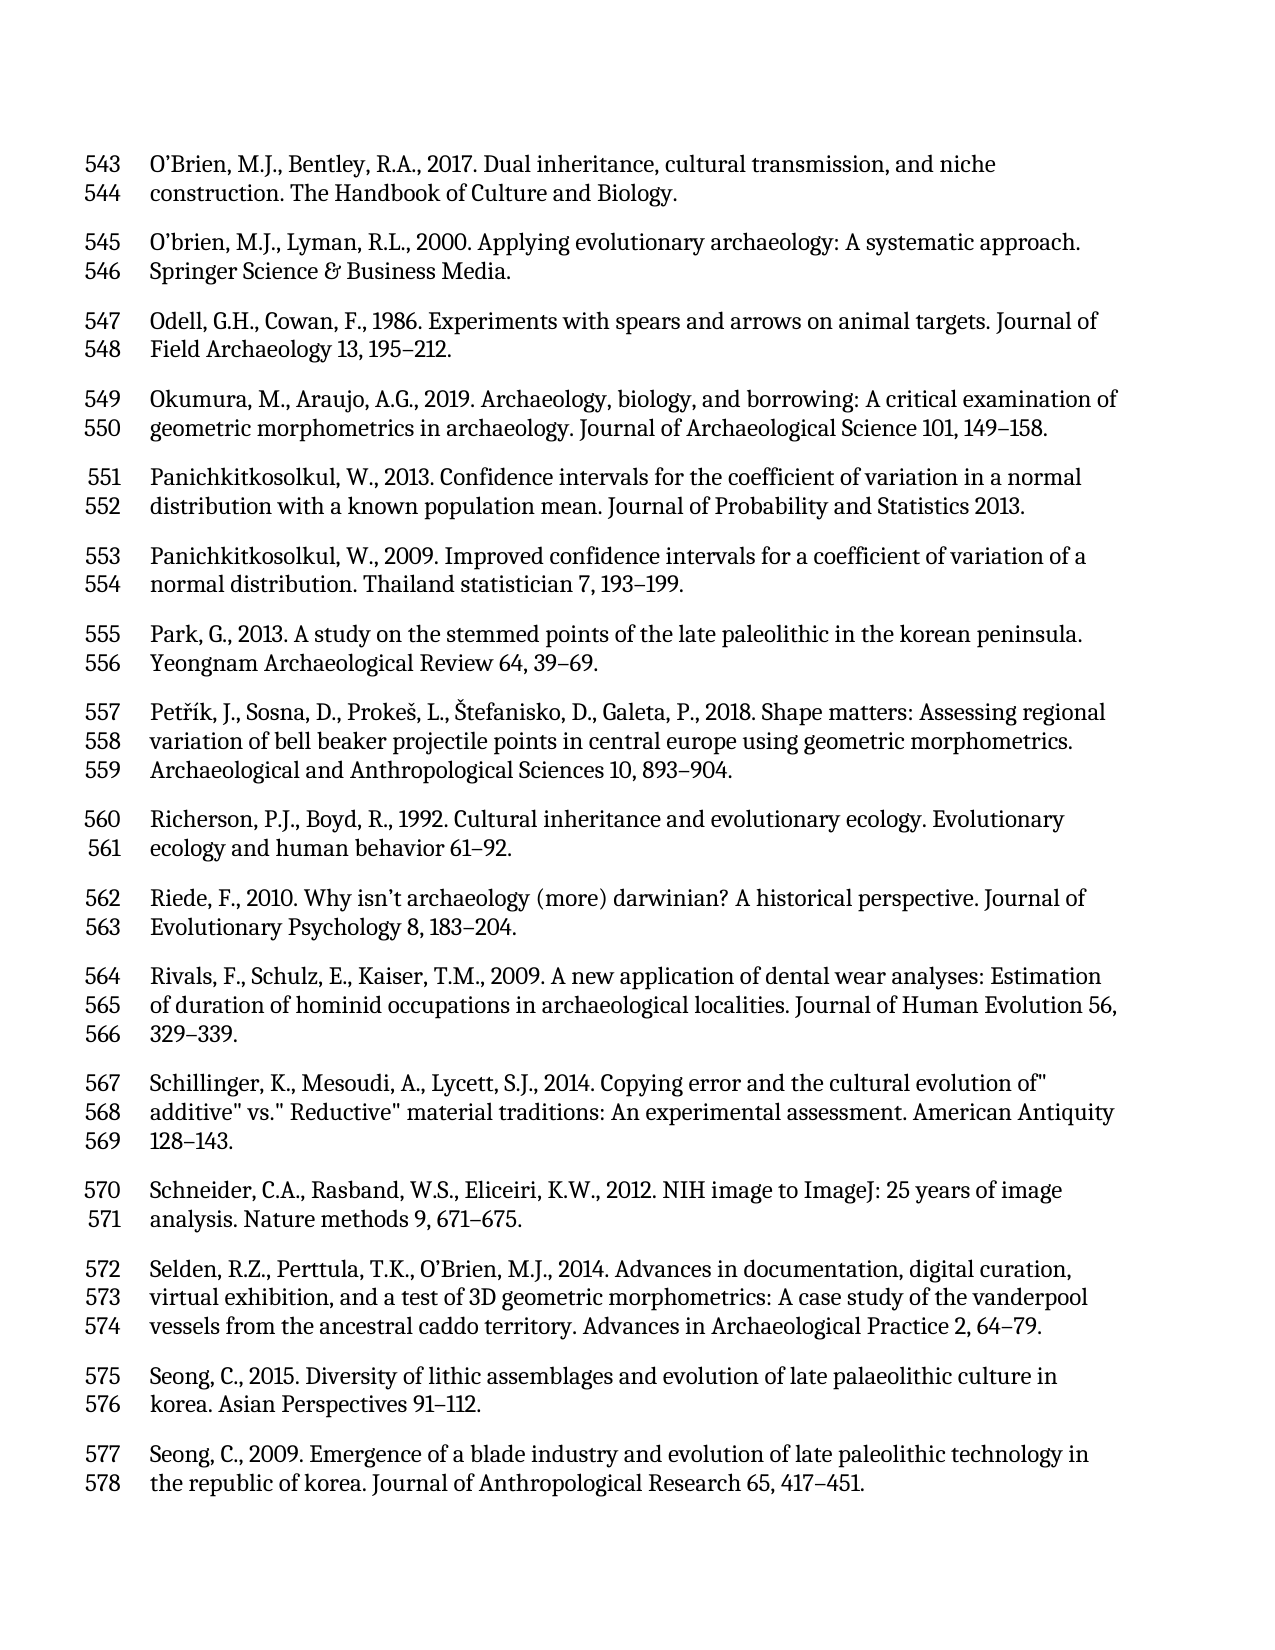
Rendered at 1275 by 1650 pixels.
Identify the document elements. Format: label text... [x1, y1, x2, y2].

text Panichkitkosolkul, W., 2009. Improved confidence intervals for a coefficient of variation of a normal distribution. Thailand statistician 7, 193–199. [150, 542, 1125, 599]
text Seong, C., 2015. Diversity of lithic assemblages and evolution of late palaeolithic culture in korea. Asian Perspectives 91–112. [150, 1362, 1125, 1419]
text Okumura, M., Araujo, A.G., 2019. Archaeology, biology, and borrowing: A critical examination of geometric morphometrics in archaeology. Journal of Archaeological Science 101, 149–158. [150, 385, 1125, 442]
text Park, G., 2013. A study on the stemmed points of the late paleolithic in the korean peninsula. Yeongnam Archaeological Review 64, 39–69. [150, 620, 1125, 677]
text Schillinger, K., Mesoudi, A., Lycett, S.J., 2014. Copying error and the cultural evolution of" additive" vs." Reductive" material traditions: An experimental assessment. American Antiquity 128–143. [150, 1069, 1125, 1155]
text Riede, F., 2010. Why isn’t archaeology (more) darwinian? A historical perspective. Journal of Evolutionary Psychology 8, 183–204. [150, 884, 1125, 941]
text Schneider, C.A., Rasband, W.S., Eliceiri, K.W., 2012. NIH image to ImageJ: 25 years of image analysis. Nature methods 9, 671–675. [150, 1176, 1125, 1234]
text Petřı́k, J., Sosna, D., Prokeš, L., Štefanisko, D., Galeta, P., 2018. Shape matters: Assessing regional variation of bell beaker projectile points in central europe using geometric morphometrics. Archaeological and Anthropological Sciences 10, 893–904. [150, 698, 1125, 784]
text Seong, C., 2009. Emergence of a blade industry and evolution of late paleolithic technology in the republic of korea. Journal of Anthropological Research 65, 417–451. [150, 1440, 1125, 1497]
text Selden, R.Z., Perttula, T.K., O’Brien, M.J., 2014. Advances in documentation, digital curation, virtual exhibition, and a test of 3D geometric morphometrics: A case study of the vanderpool vessels from the ancestral caddo territory. Advances in Archaeological Practice 2, 64–79. [150, 1254, 1125, 1341]
text Richerson, P.J., Boyd, R., 1992. Cultural inheritance and evolutionary ecology. Evolutionary ecology and human behavior 61–92. [150, 805, 1125, 863]
text Panichkitkosolkul, W., 2013. Confidence intervals for the coefficient of variation in a normal distribution with a known population mean. Journal of Probability and Statistics 2013. [150, 463, 1125, 521]
text O’brien, M.J., Lyman, R.L., 2000. Applying evolutionary archaeology: A systematic approach. Springer Science & Business Media. [150, 228, 1125, 286]
text O’Brien, M.J., Bentley, R.A., 2017. Dual inheritance, cultural transmission, and niche construction. The Handbook of Culture and Biology. [150, 150, 1125, 207]
text Odell, G.H., Cowan, F., 1986. Experiments with spears and arrows on animal targets. Journal of Field Archaeology 13, 195–212. [150, 307, 1125, 364]
text Rivals, F., Schulz, E., Kaiser, T.M., 2009. A new application of dental wear analyses: Estimation of duration of hominid occupations in archaeological localities. Journal of Human Evolution 56, 329–339. [150, 962, 1125, 1048]
